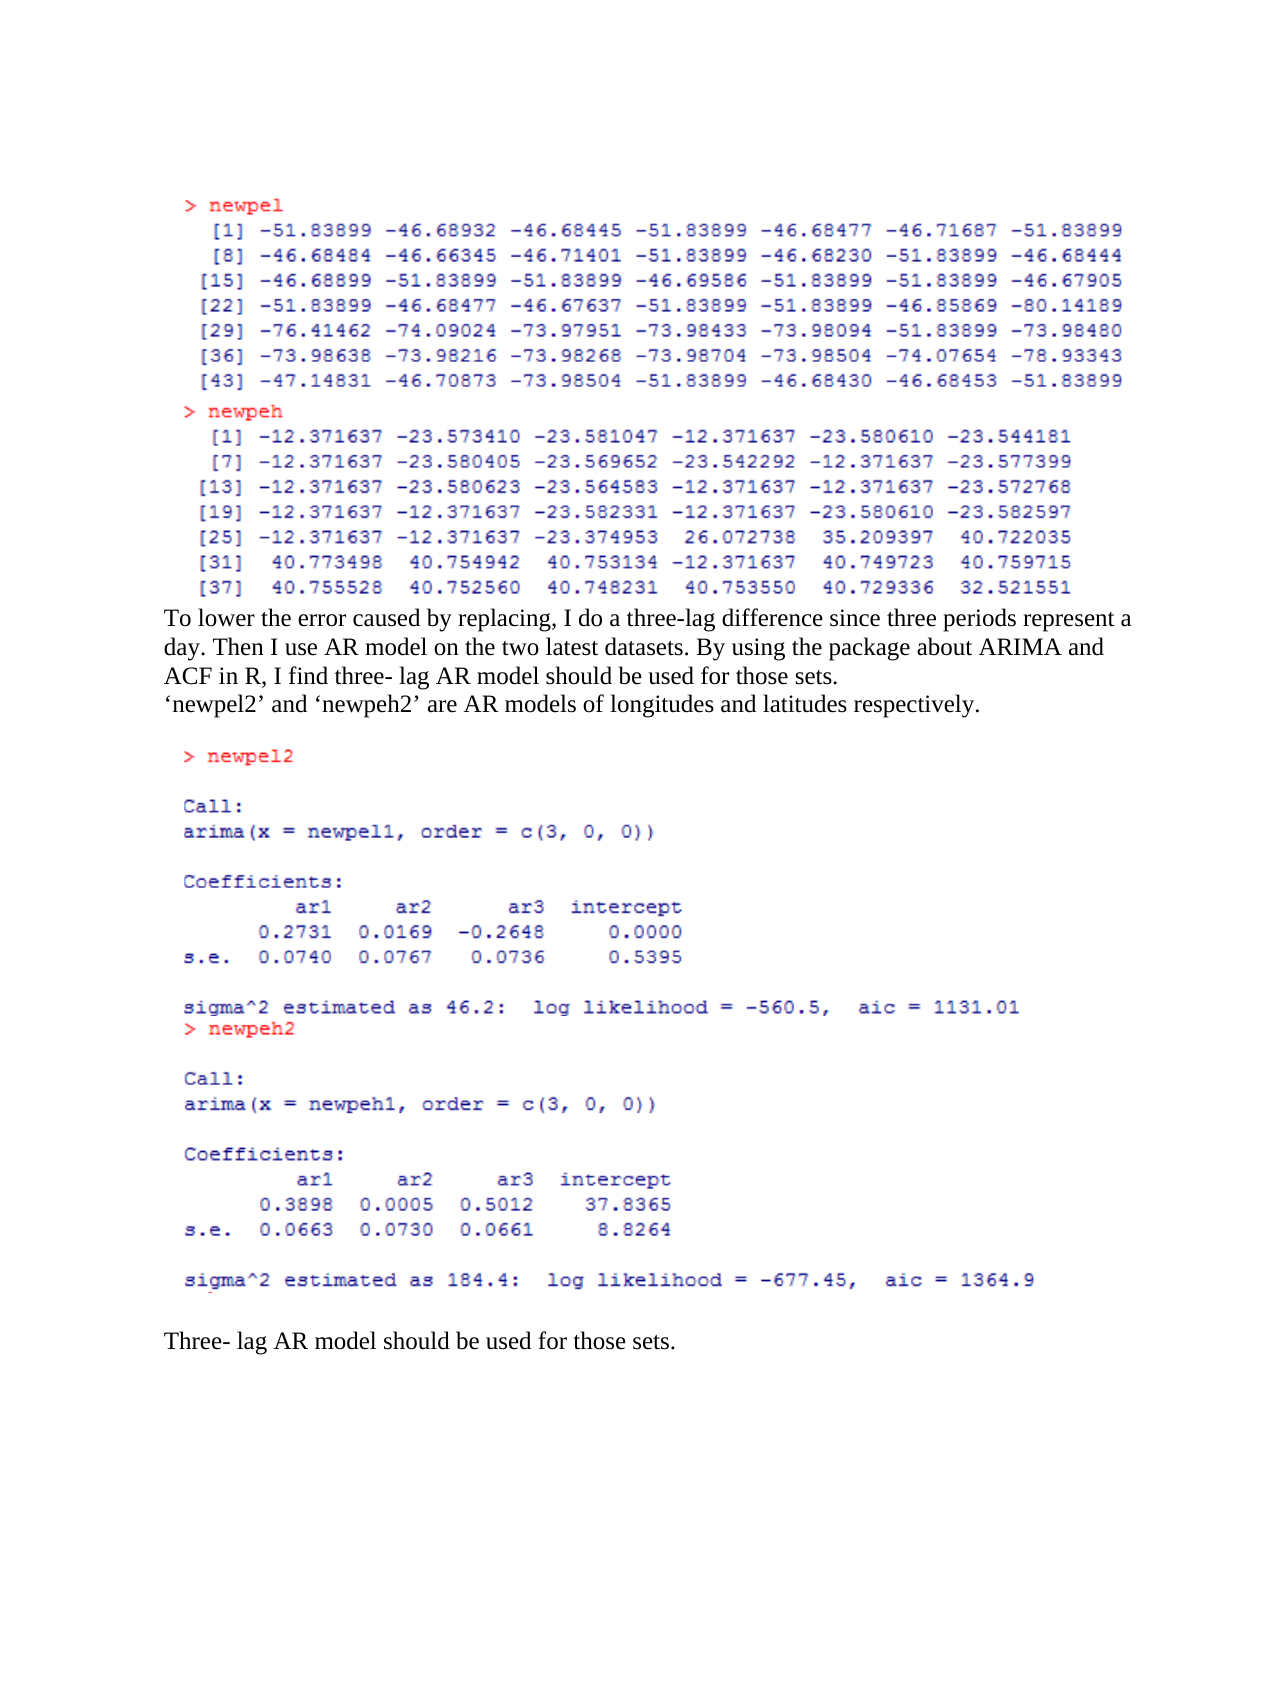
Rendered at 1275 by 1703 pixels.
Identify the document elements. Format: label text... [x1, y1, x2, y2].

text To lower the error caused by replacing, I do a three-lag difference since three periods represent a day. Then I use AR model on the two latest datasets. By using the package about ARIMA and ACF in R, I find three- lag AR model should be used for those sets. [164, 603, 1147, 689]
text ‘newpel2’ and ‘newpeh2’ are AR models of longitudes and latitudes respectively. [164, 689, 1147, 718]
text Three- lag AR model should be used for those sets. [164, 1326, 1147, 1355]
